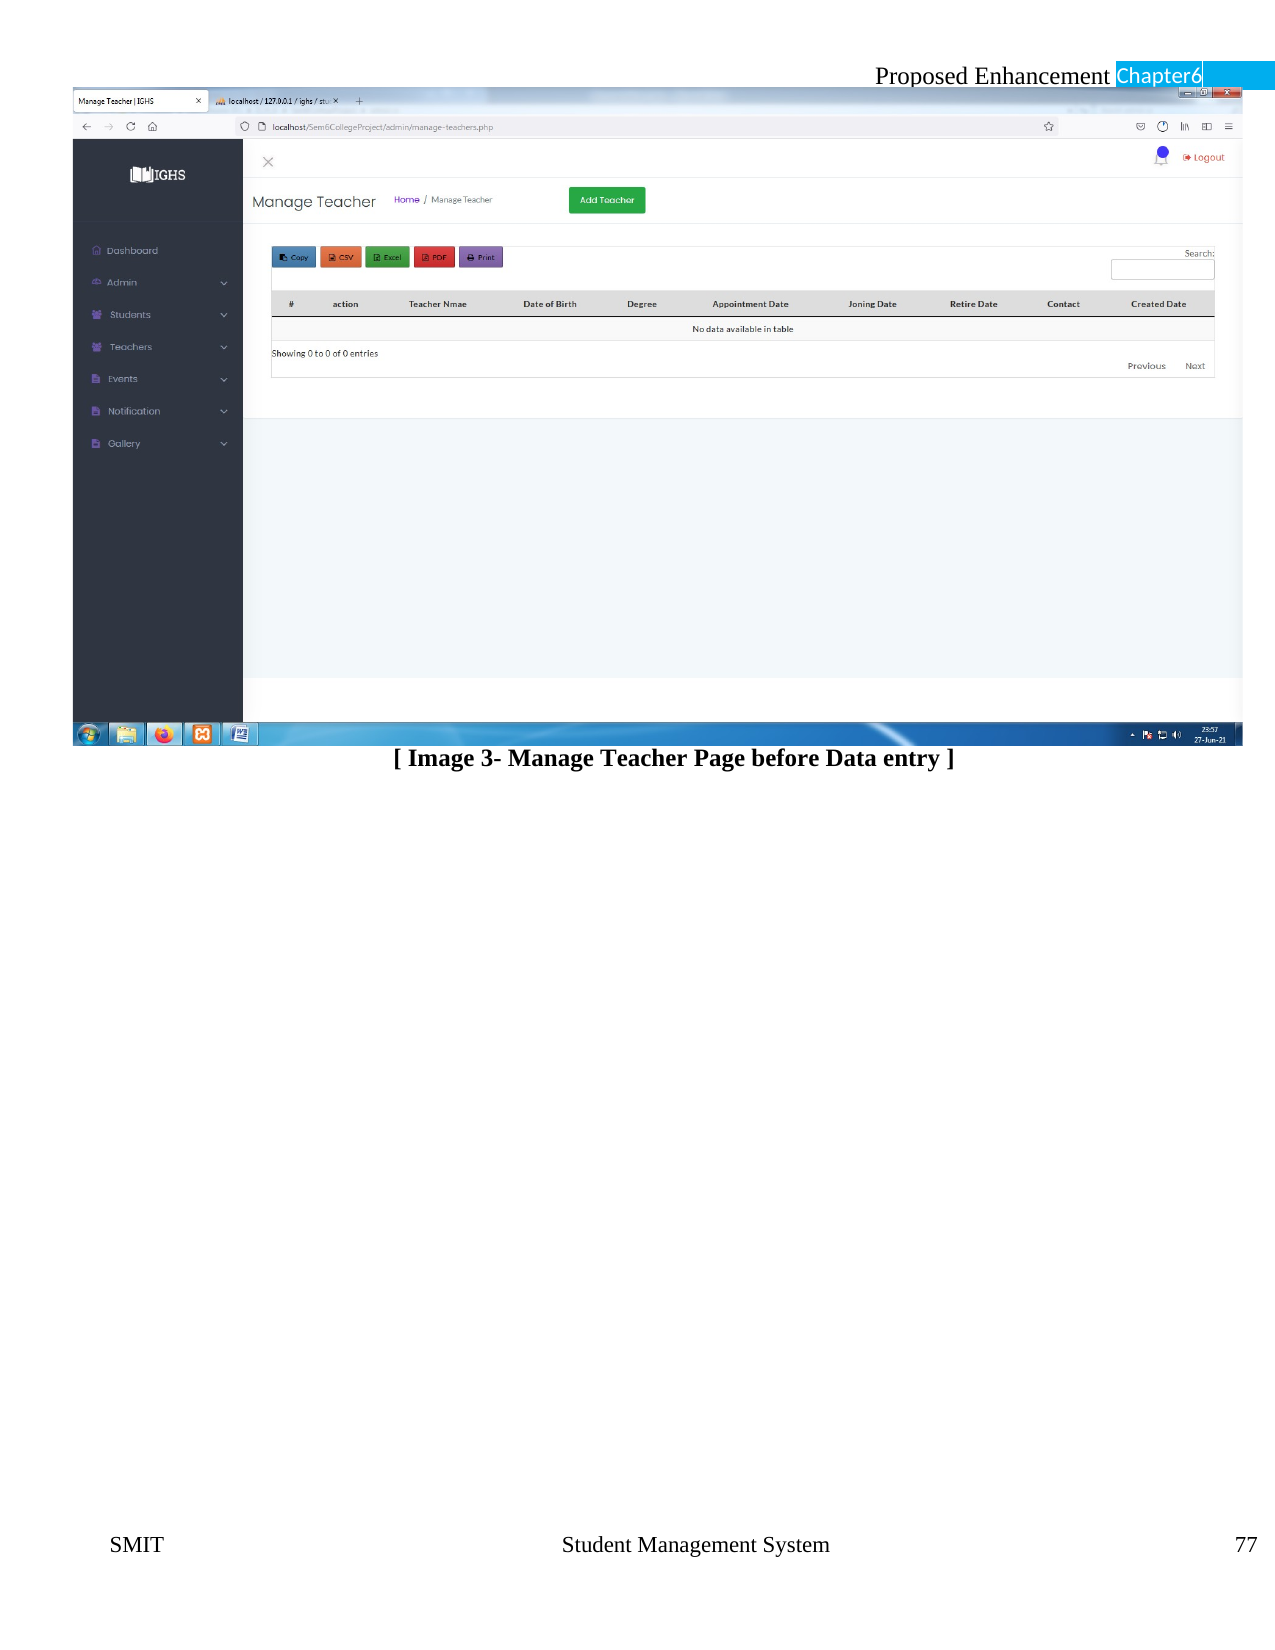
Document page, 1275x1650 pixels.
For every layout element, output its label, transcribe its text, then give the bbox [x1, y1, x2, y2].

text [ Image 3- Manage Teacher Page before Data entry ] [148, 746, 1200, 772]
picture [72, 87, 1243, 746]
